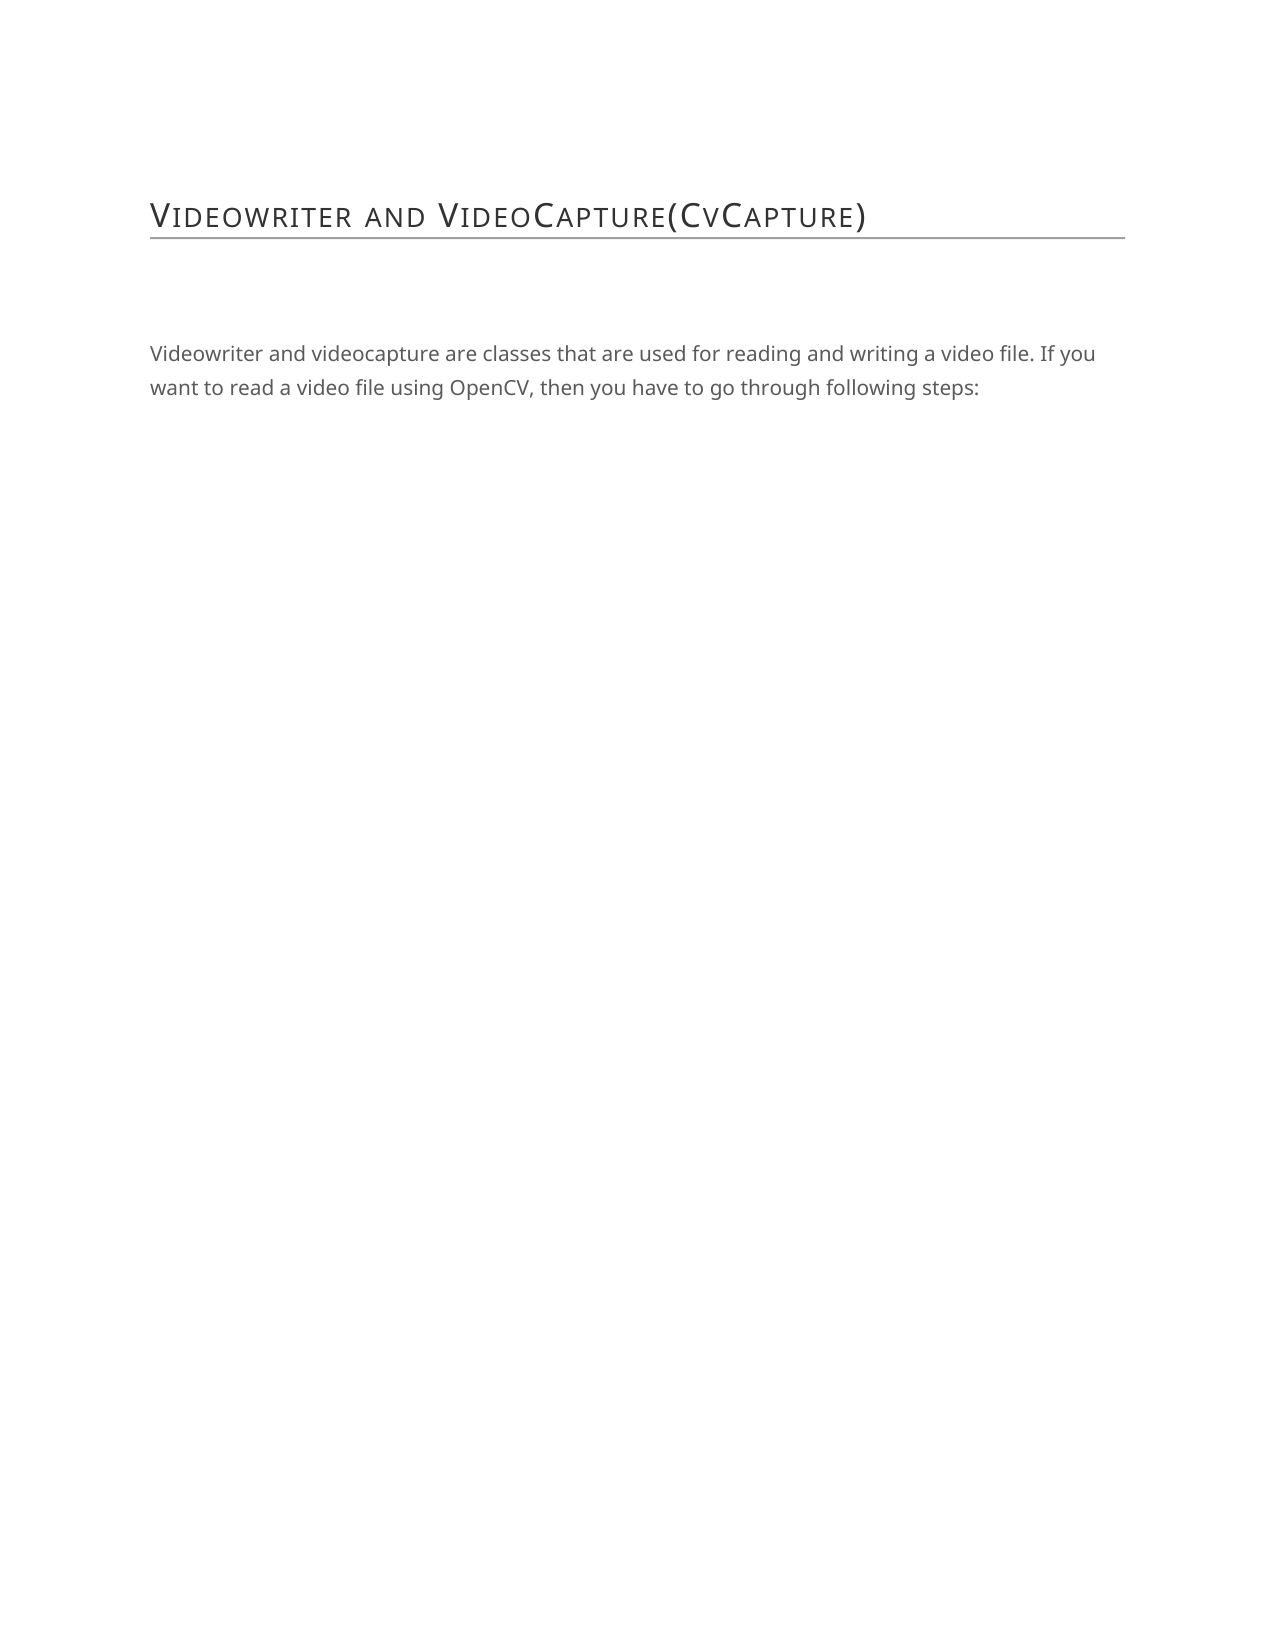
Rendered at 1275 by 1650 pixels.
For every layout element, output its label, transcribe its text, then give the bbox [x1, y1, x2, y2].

text Videowriter and videocapture are classes that are used for reading and writing a video file. If you want to read a video file using OpenCV, then you have to go through following steps: [150, 339, 1125, 402]
subtitle Videowriter and VideoCapture(CvCapture) [150, 192, 1125, 237]
